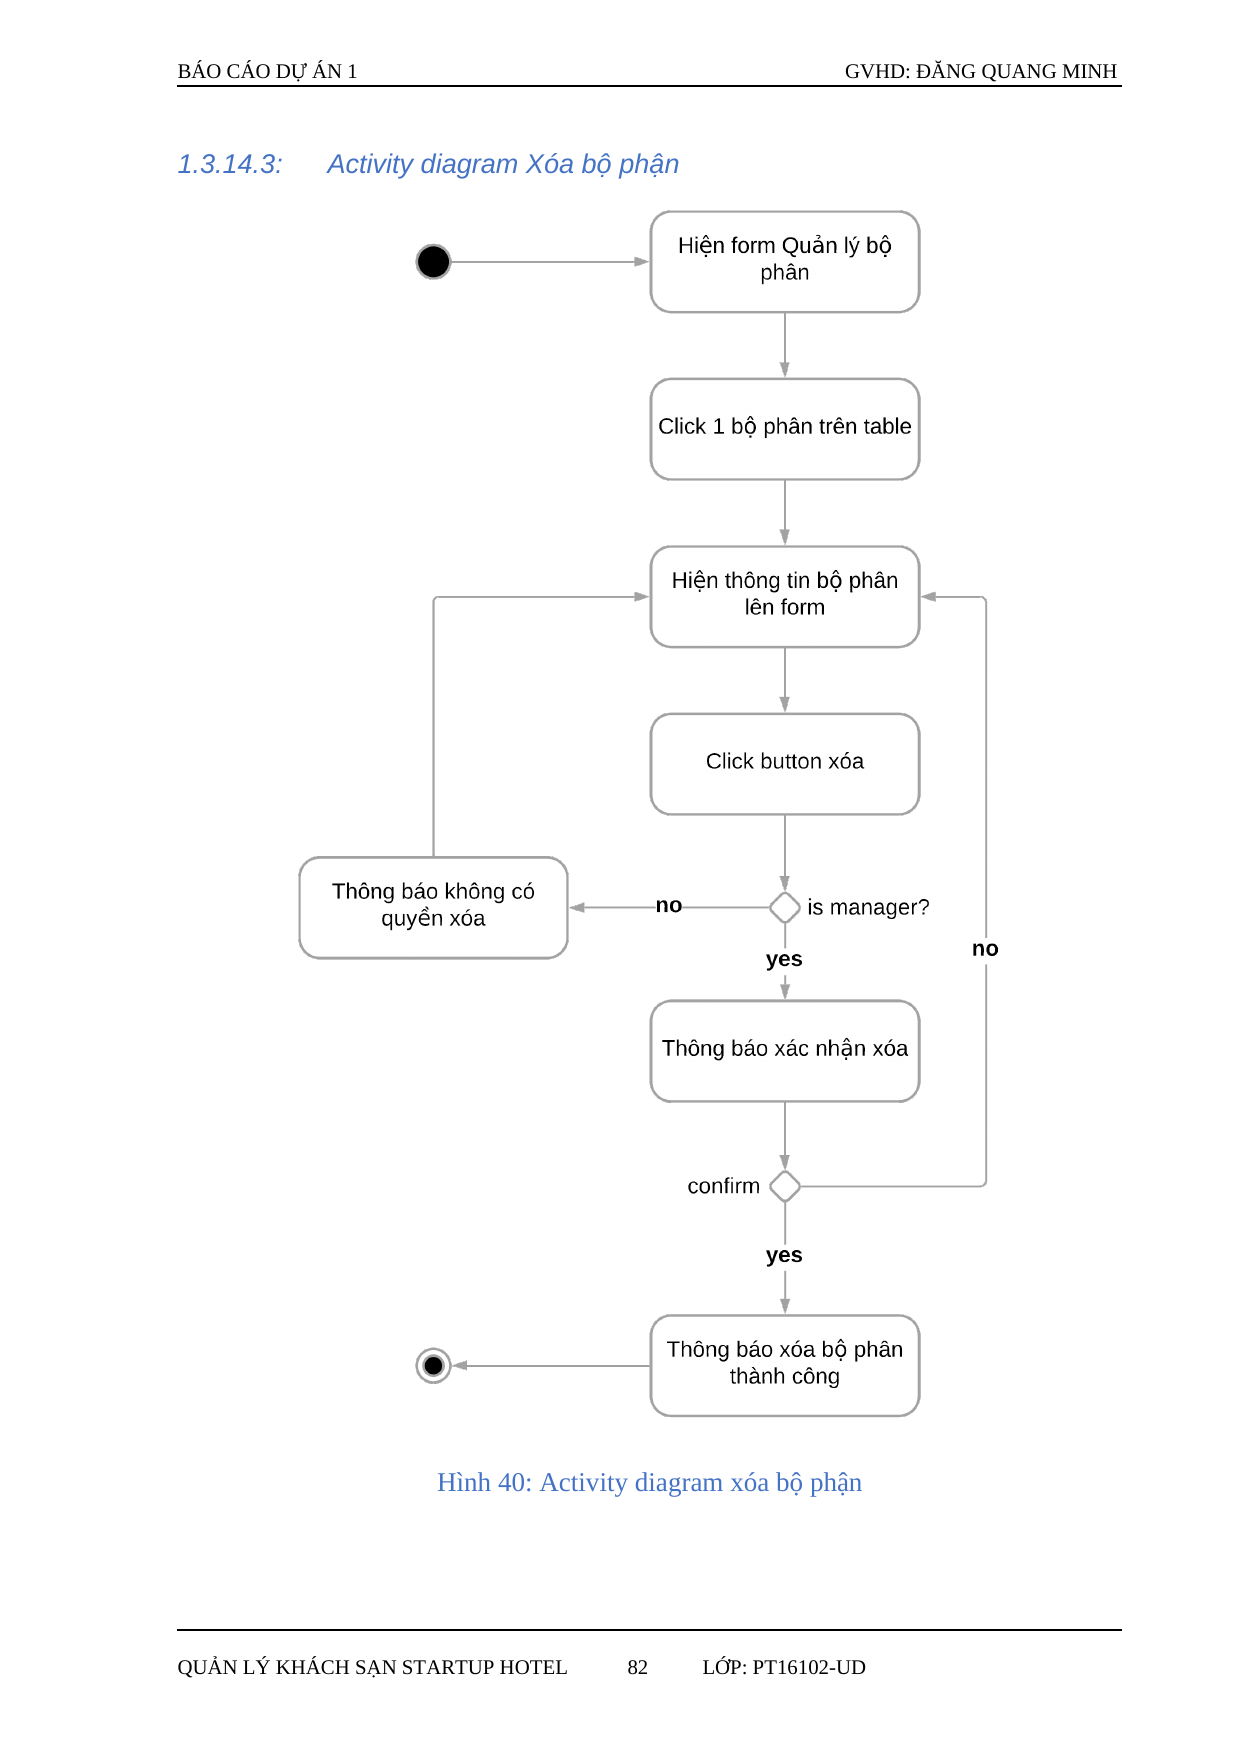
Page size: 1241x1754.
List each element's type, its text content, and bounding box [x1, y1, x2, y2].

subtitle Activity diagram Xóa bộ phận [177, 148, 1122, 179]
picture [266, 178, 1033, 1450]
